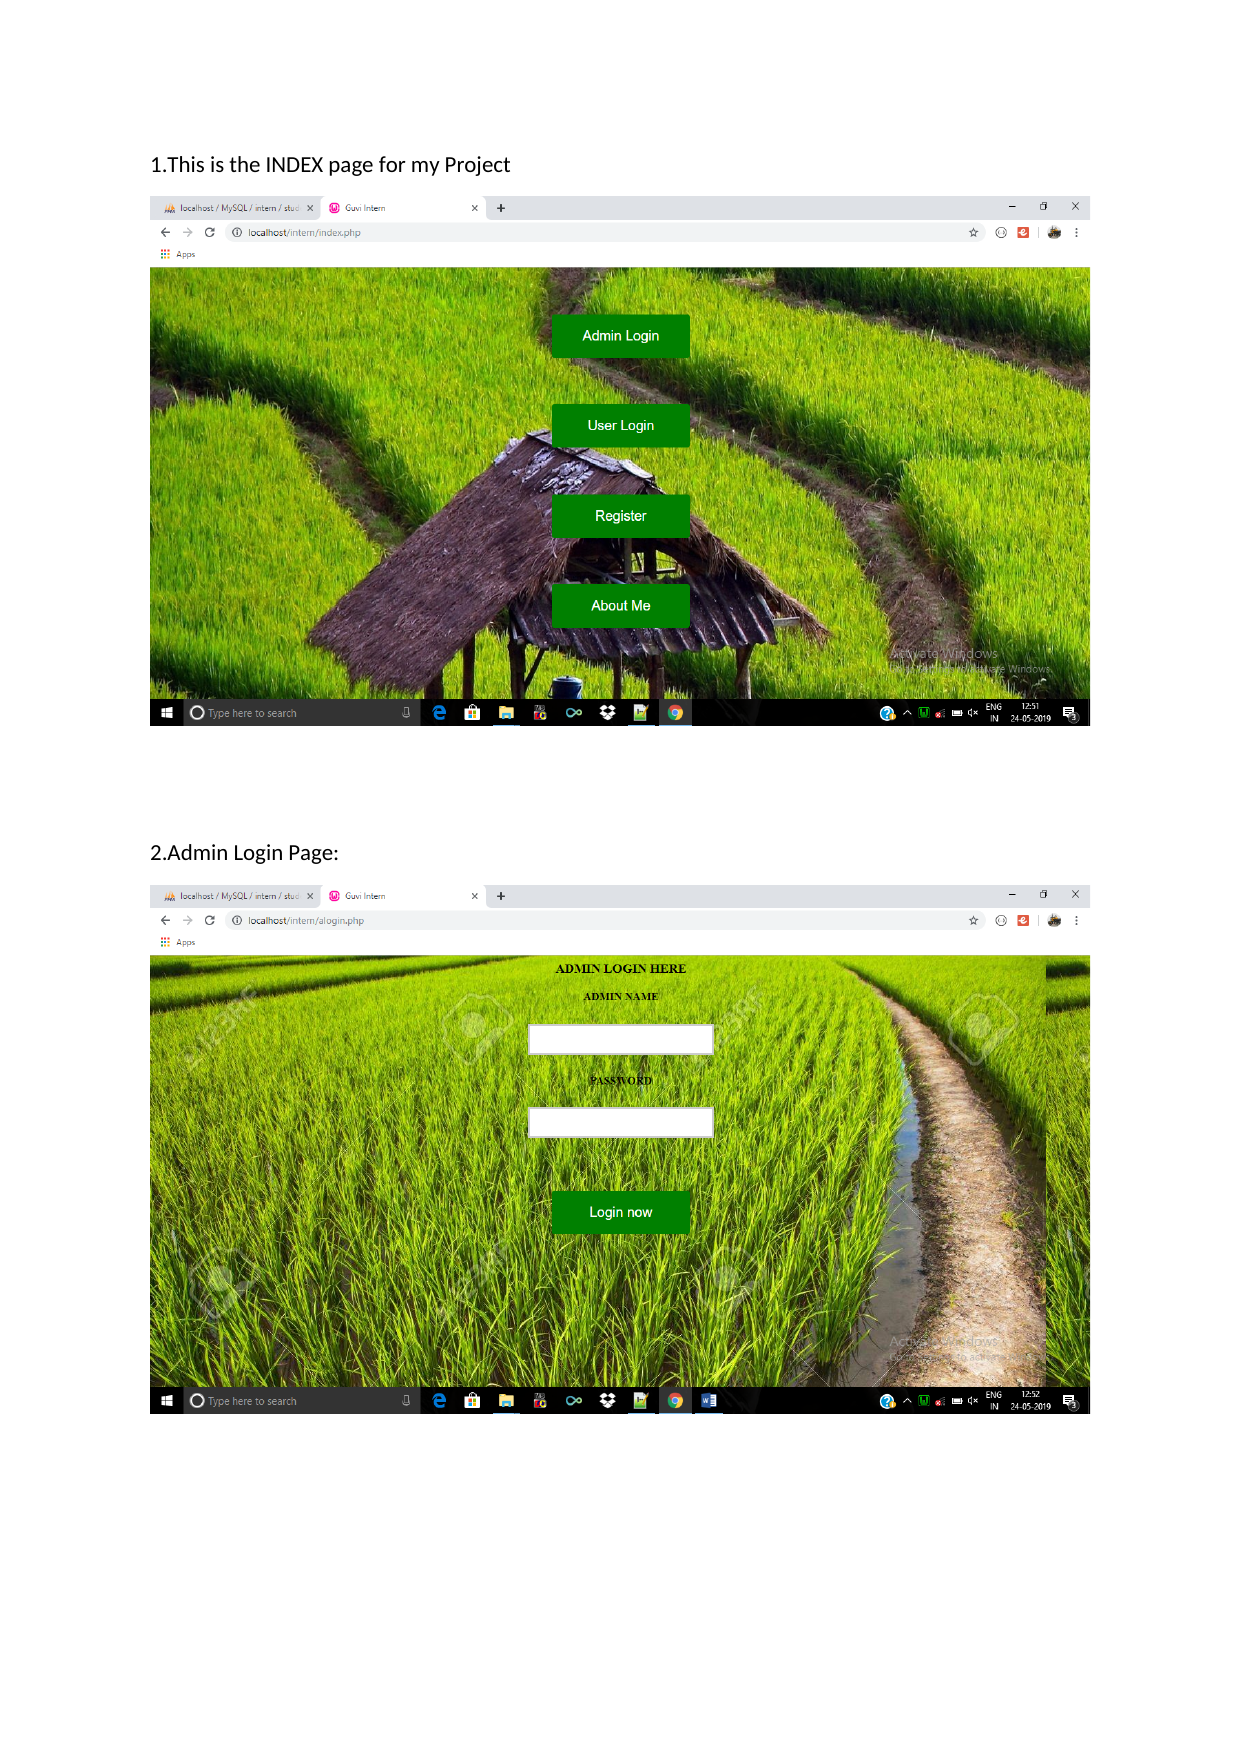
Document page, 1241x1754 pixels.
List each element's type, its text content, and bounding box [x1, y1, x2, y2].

text 2.Admin Login Page: [150, 838, 1090, 866]
text 1.This is the INDEX page for my Project [150, 150, 1090, 178]
picture [150, 885, 1091, 1414]
picture [150, 196, 1091, 726]
